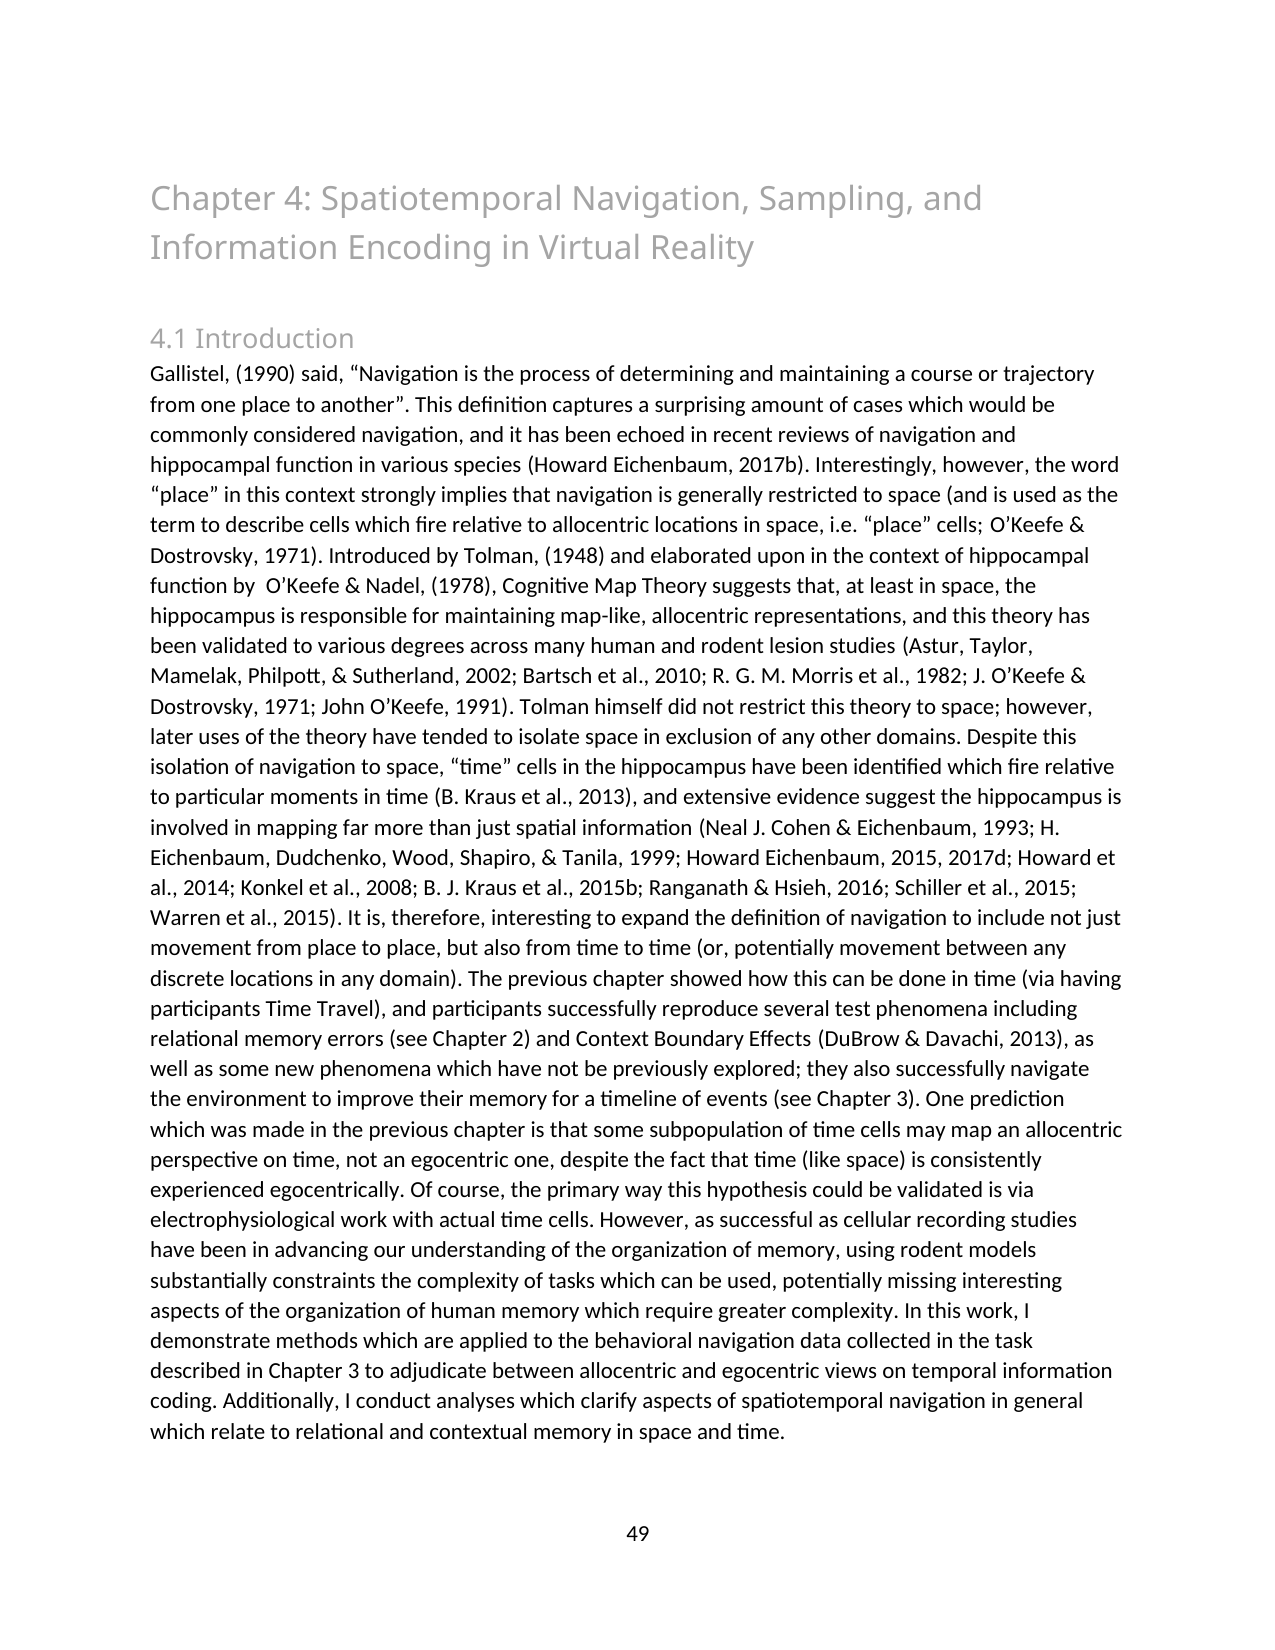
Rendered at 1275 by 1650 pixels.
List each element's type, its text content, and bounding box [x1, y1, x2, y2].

subtitle Chapter 4: Spatiotemporal Navigation, Sampling, and Information Encoding in Virtual Reality [150, 175, 1125, 269]
text Gallistel, (1990) said, “Navigation is the process of determining and maintaining a course or trajectory from one place to another”. This definition captures a surprising amount of cases which would be commonly considered navigation, and it has been echoed in recent reviews of navigation and hippocampal function in various species (Howard Eichenbaum, 2017b). Interestingly, however, the word “place” in this context strongly implies that navigation is generally restricted to space (and is used as the term to describe cells which fire relative to allocentric locations in space, i.e. “place” cells; O’Keefe & Dostrovsky, 1971). Introduced by Tolman, (1948) and elaborated upon in the context of hippocampal function by O’Keefe & Nadel, (1978), Cognitive Map Theory suggests that, at least in space, the hippocampus is responsible for maintaining map-like, allocentric representations, and this theory has been validated to various degrees across many human and rodent lesion studies (Astur, Taylor, Mamelak, Philpott, & Sutherland, 2002; Bartsch et al., 2010; R. G. M. Morris et al., 1982; J. O’Keefe & Dostrovsky, 1971; John O’Keefe, 1991). Tolman himself did not restrict this theory to space; however, later uses of the theory have tended to isolate space in exclusion of any other domains. Despite this isolation of navigation to space, “time” cells in the hippocampus have been identified which fire relative to particular moments in time (B. Kraus et al., 2013), and extensive evidence suggest the hippocampus is involved in mapping far more than just spatial information (Neal J. Cohen & Eichenbaum, 1993; H. Eichenbaum, Dudchenko, Wood, Shapiro, & Tanila, 1999; Howard Eichenbaum, 2015, 2017d; Howard et al., 2014; Konkel et al., 2008; B. J. Kraus et al., 2015b; Ranganath & Hsieh, 2016; Schiller et al., 2015; Warren et al., 2015). It is, therefore, interesting to expand the definition of navigation to include not just movement from place to place, but also from time to time (or, potentially movement between any discrete locations in any domain). The previous chapter showed how this can be done in time (via having participants Time Travel), and participants successfully reproduce several test phenomena including relational memory errors (see Chapter 2) and Context Boundary Effects (DuBrow & Davachi, 2013), as well as some new phenomena which have not be previously explored; they also successfully navigate the environment to improve their memory for a timeline of events (see Chapter 3). One prediction which was made in the previous chapter is that some subpopulation of time cells may map an allocentric perspective on time, not an egocentric one, despite the fact that time (like space) is consistently experienced egocentrically. Of course, the primary way this hypothesis could be validated is via electrophysiological work with actual time cells. However, as successful as cellular recording studies have been in advancing our understanding of the organization of memory, using rodent models substantially constraints the complexity of tasks which can be used, potentially missing interesting aspects of the organization of human memory which require greater complexity. In this work, I demonstrate methods which are applied to the behavioral navigation data collected in the task described in Chapter 3 to adjudicate between allocentric and egocentric views on temporal information coding. Additionally, I conduct analyses which clarify aspects of spatiotemporal navigation in general which relate to relational and contextual memory in space and time. [150, 359, 1125, 1445]
subtitle 4.1 Introduction [150, 320, 1125, 357]
